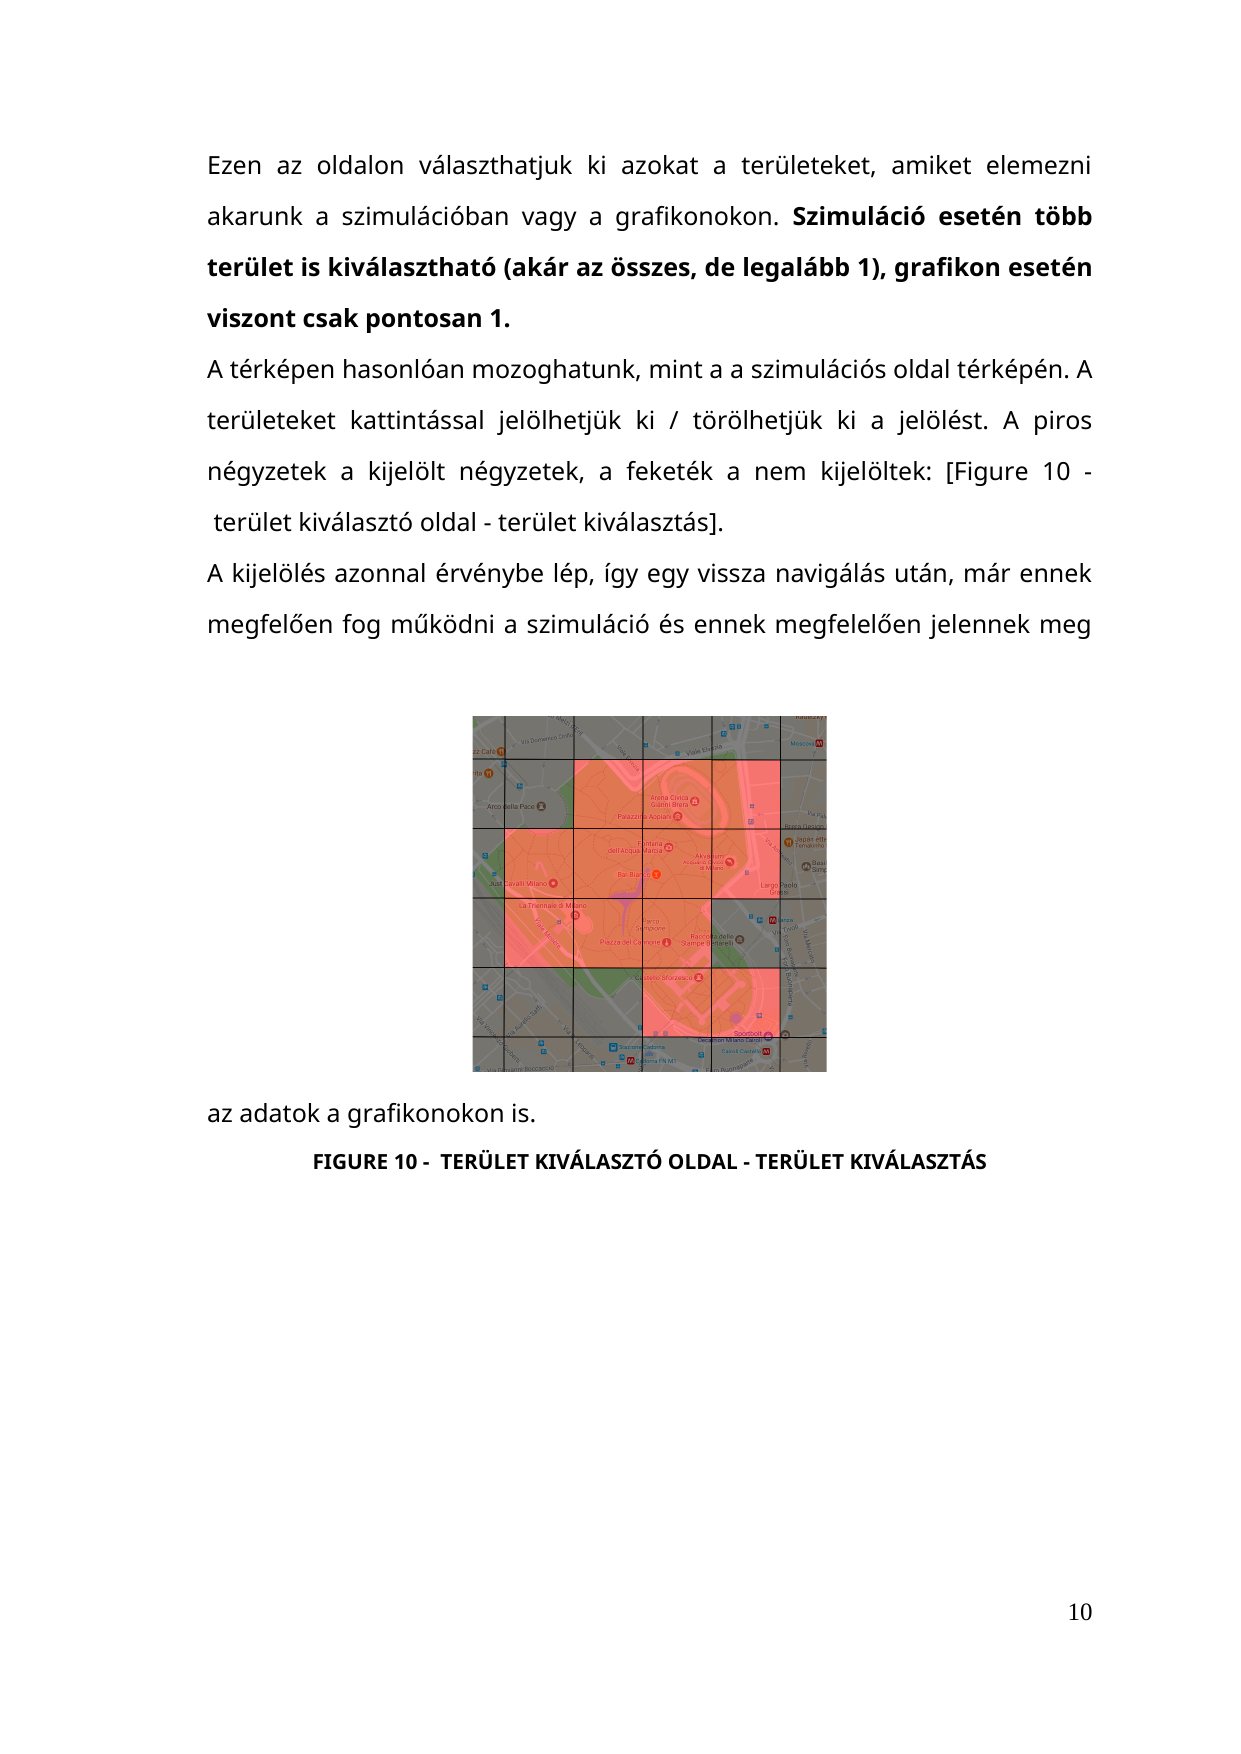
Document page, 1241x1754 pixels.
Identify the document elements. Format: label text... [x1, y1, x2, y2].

text A kijelölés azonnal érvénybe lép, így egy vissza navigálás után, már ennek megfelően fog működni a szimuláció és ennek megfelelően jelennek meg az adatok a grafikonokon is. [207, 556, 1092, 1130]
picture [472, 716, 827, 1072]
text A térképen hasonlóan mozoghatunk, mint a a szimulációs oldal térképén. A területeket kattintással jelölhetjük ki / törölhetjük ki a jelölést. A piros négyzetek a kijelölt négyzetek, a feketék a nem kijelöltek: [Figure 10 - terület kiválasztó oldal - terület kiválasztás]. [207, 352, 1092, 539]
text Ezen az oldalon választhatjuk ki azokat a területeket, amiket elemezni akarunk a szimulációban vagy a grafikonokon. Szimuláció esetén több terület is kiválasztható (akár az összes, de legalább 1), grafikon esetén viszont csak pontosan 1. [207, 148, 1092, 335]
